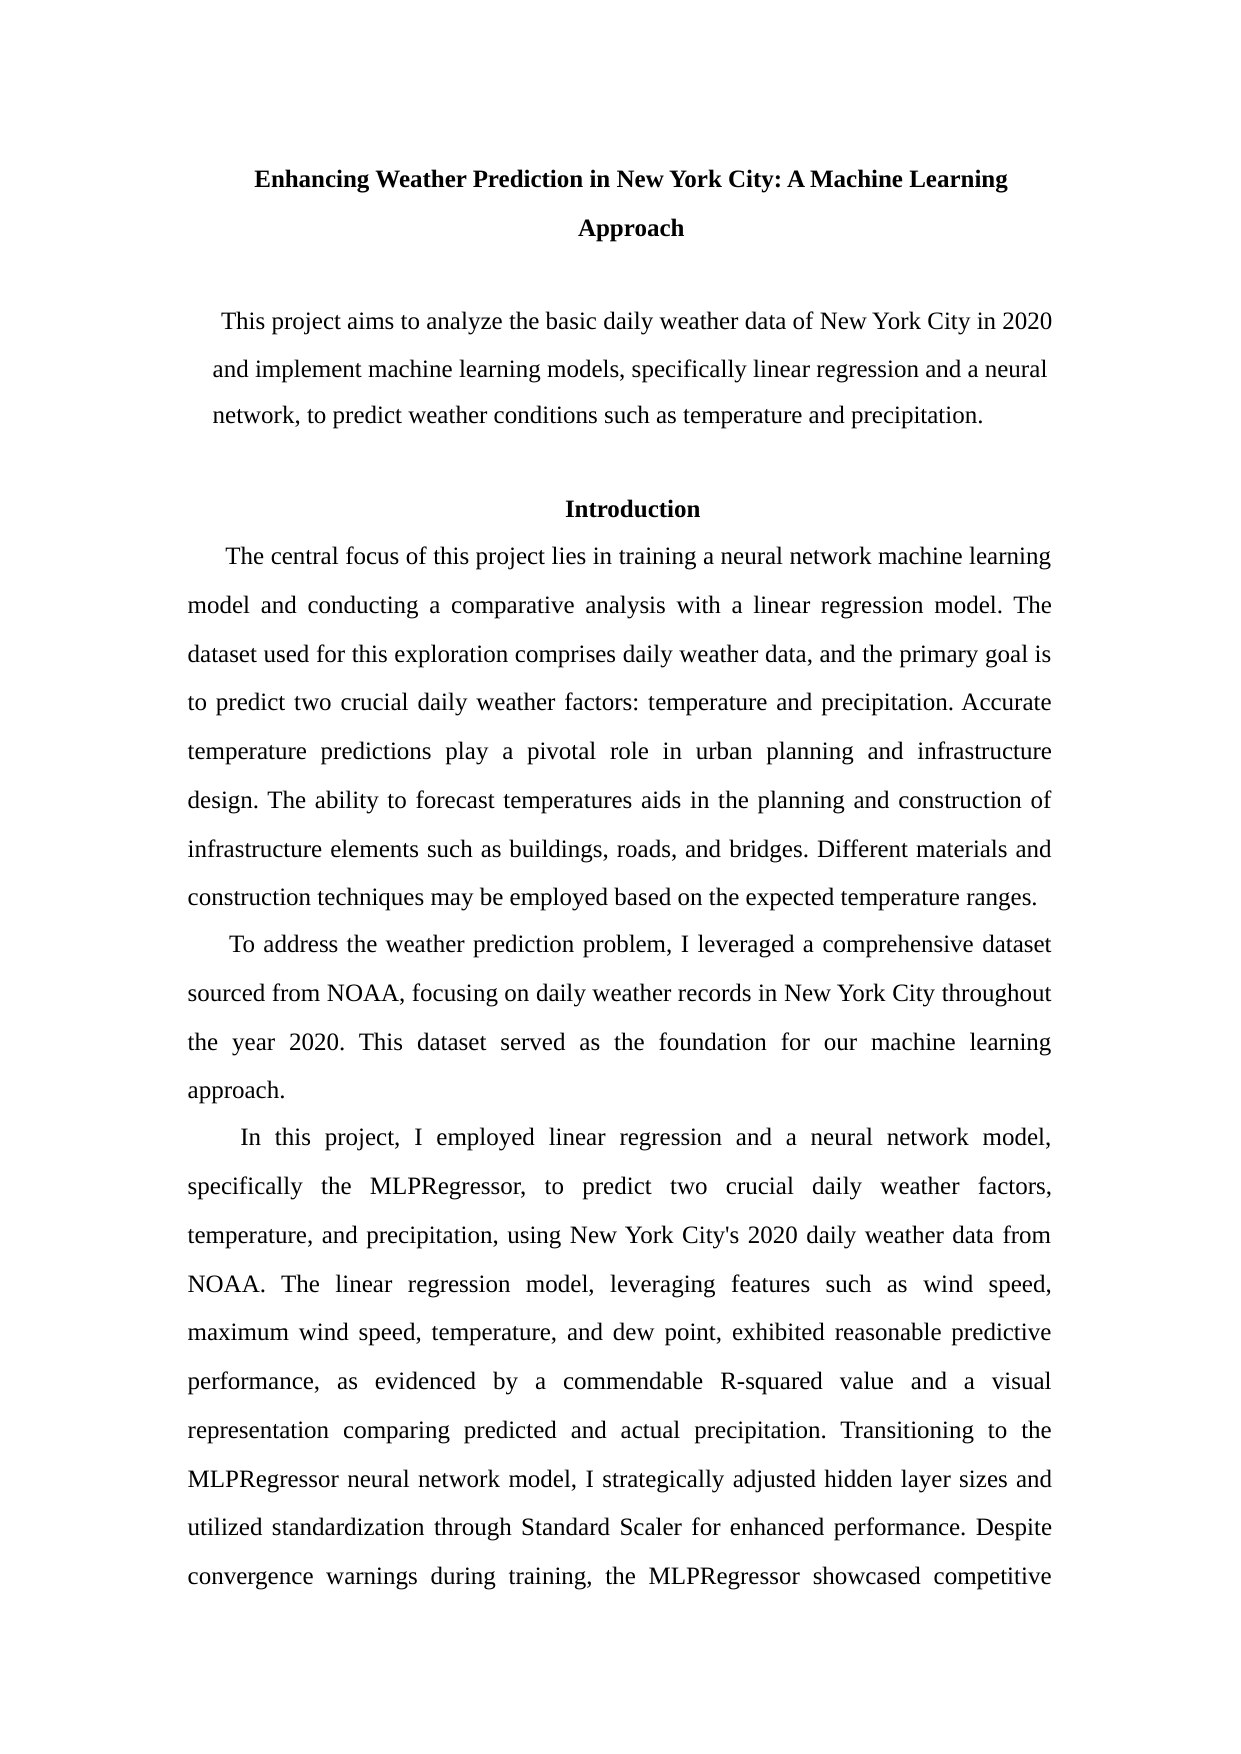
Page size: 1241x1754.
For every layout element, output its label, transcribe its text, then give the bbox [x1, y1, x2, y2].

text Introduction [187, 492, 1053, 525]
text This project aims to analyze the basic daily weather data of New York City in 2020 [187, 304, 1053, 337]
text network, to predict weather conditions such as temperature and precipitation. [187, 399, 1053, 431]
text To address the weather prediction problem, I leveraged a comprehensive dataset sourced from NOAA, focusing on daily weather records in New York City throughout the year 2020. This dataset served as the foundation for our machine learning approach. [187, 927, 1053, 1106]
text Enhancing Weather Prediction in New York City: A Machine Learning Approach [209, 162, 1053, 243]
text The central focus of this project lies in training a neural network machine learning model and conducting a comparative analysis with a linear regression model. The dataset used for this exploration comprises daily weather data, and the primary goal is to predict two crucial daily weather factors: temperature and precipitation. Accurate temperature predictions play a pivotal role in urban planning and infrastructure design. The ability to forecast temperatures aids in the planning and construction of infrastructure elements such as buildings, roads, and bridges. Different materials and construction techniques may be employed based on the expected temperature ranges. [187, 539, 1053, 913]
text and implement machine learning models, specifically linear regression and a neural [187, 352, 1053, 384]
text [187, 1121, 1053, 1592]
